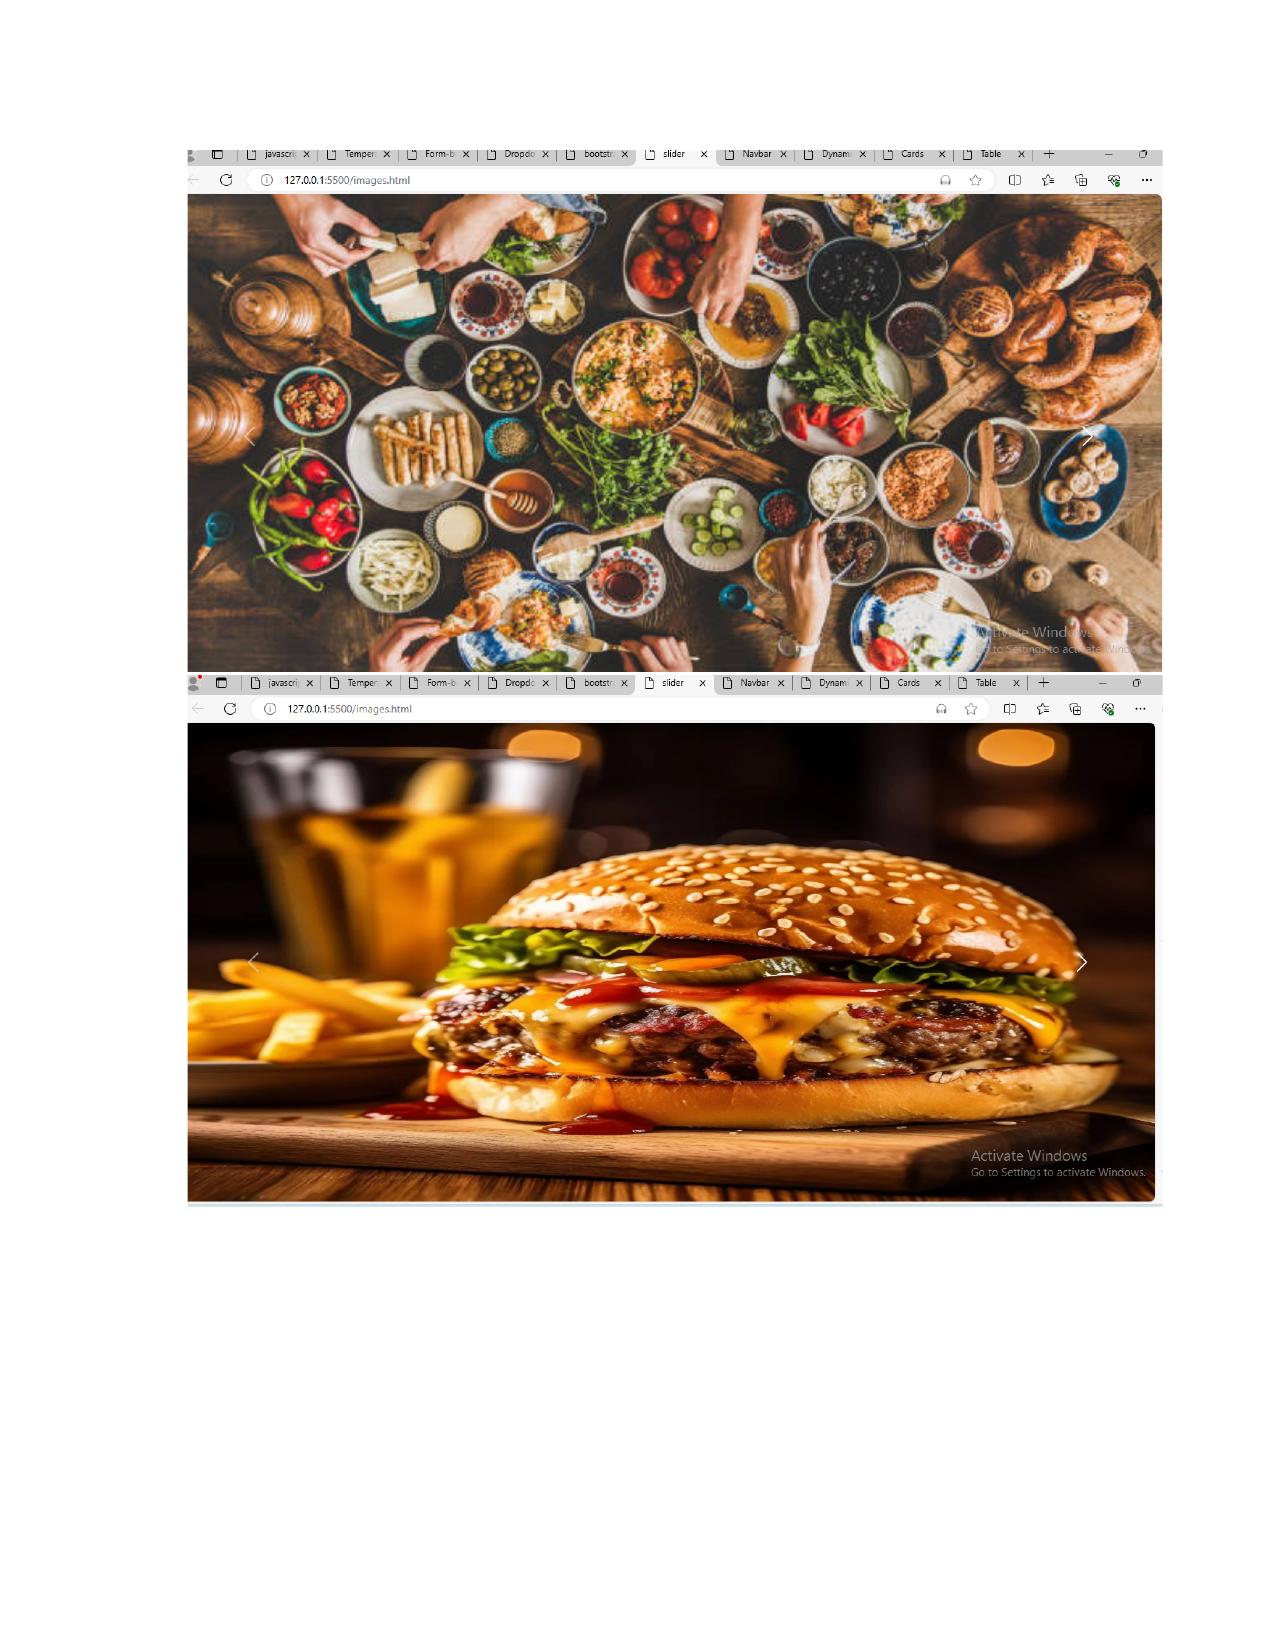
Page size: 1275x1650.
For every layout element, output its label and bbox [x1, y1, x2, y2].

picture [187, 675, 1163, 1207]
picture [187, 150, 1163, 672]
